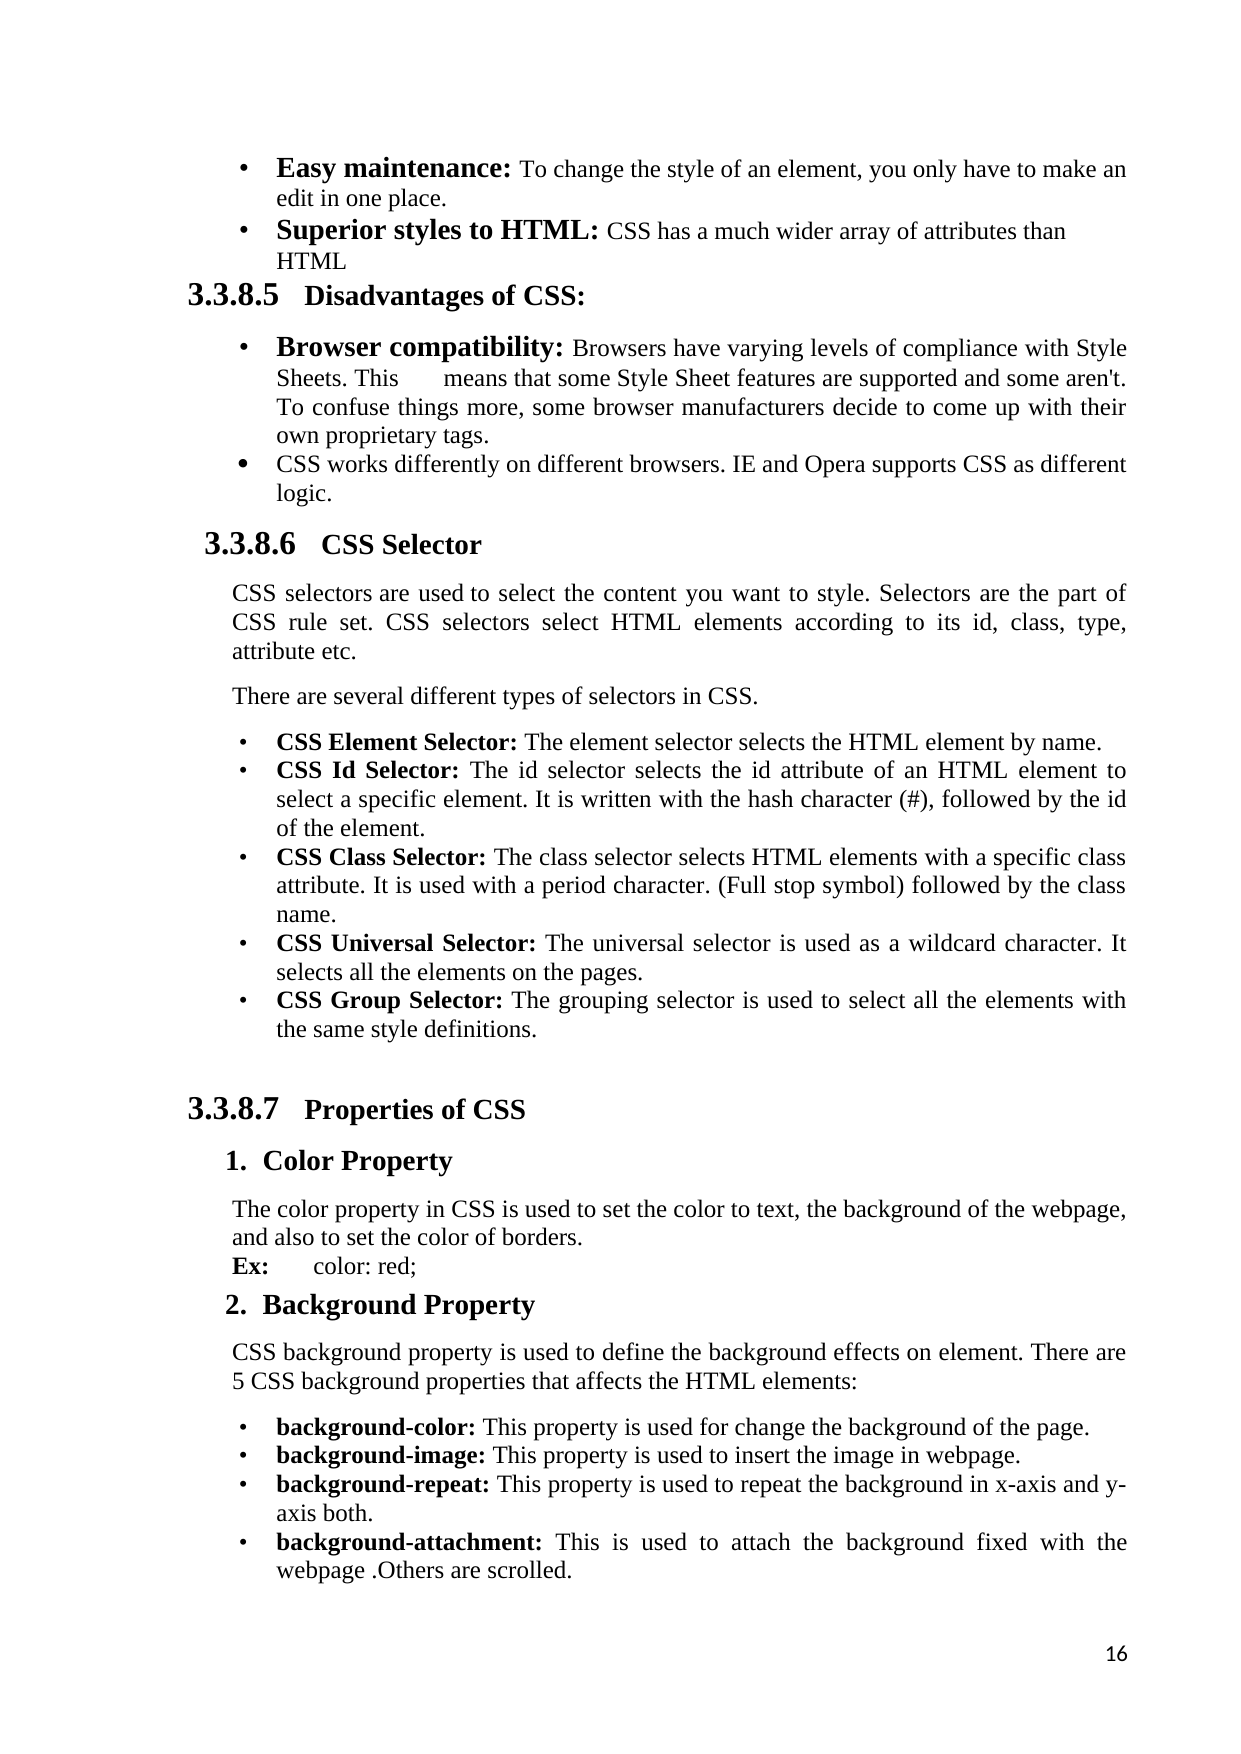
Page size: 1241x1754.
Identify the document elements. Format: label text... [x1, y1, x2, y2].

list Color Property [225, 1143, 1128, 1177]
list CSS Id Selector: The id selector selects the id attribute of an HTML element to select a specific element. It is written with the hash character (#), followed by the id of the element. [239, 756, 1128, 842]
list CSS Class Selector: The class selector selects HTML elements with a specific class attribute. It is used with a period character. (Full stop symbol) followed by the class name. [239, 842, 1128, 928]
list CSS Universal Selector: The universal selector is used as a wildcard character. It selects all the elements on the pages. [239, 928, 1128, 986]
list Background Property [225, 1287, 1128, 1321]
text The color property in CSS is used to set the color to text, the background of the webpage, and also to set the color of borders. [232, 1194, 1128, 1251]
text 3.3.8.6 CSS Selector [187, 523, 1128, 562]
list background-color: This property is used for change the background of the page. [239, 1412, 1128, 1440]
text 3.3.8.7 Properties of CSS [187, 1088, 1128, 1127]
text CSS selectors are used to select the content you want to style. Selectors are the part of CSS rule set. CSS selectors select HTML elements according to its id, class, type, attribute etc. [232, 578, 1128, 665]
list Browser compatibility: Browsers have varying levels of compliance with Style Sheets. This means that some Style Sheet features are supported and some aren't. To confuse things more, some browser manufacturers decide to come up with their own proprietary tags. [239, 329, 1128, 449]
text 3.3.8.5 Disadvantages of CSS: [187, 274, 1128, 313]
list background-image: This property is used to insert the image in webpage. [239, 1440, 1128, 1469]
list CSS works differently on different browsers. IE and Opera supports CSS as different logic. [239, 449, 1128, 507]
text There are several different types of selectors in CSS. [232, 681, 1128, 710]
list background-repeat: This property is used to repeat the background in x-axis and y-axis both. [239, 1469, 1128, 1527]
list Superior styles to HTML: CSS has a much wider array of attributes than HTML [239, 212, 1128, 274]
text CSS background property is used to define the background effects on element. There are 5 CSS background properties that affects the HTML elements: [232, 1337, 1128, 1395]
text Ex: color: red; [232, 1251, 1128, 1280]
list CSS Element Selector: The element selector selects the HTML element by name. [239, 727, 1128, 756]
list Easy maintenance: To change the style of an element, you only have to make an edit in one place. [239, 150, 1128, 212]
list background-attachment: This is used to attach the background fixed with the webpage .Others are scrolled. [239, 1527, 1128, 1584]
list CSS Group Selector: The grouping selector is used to select all the elements with the same style definitions. [239, 986, 1128, 1043]
